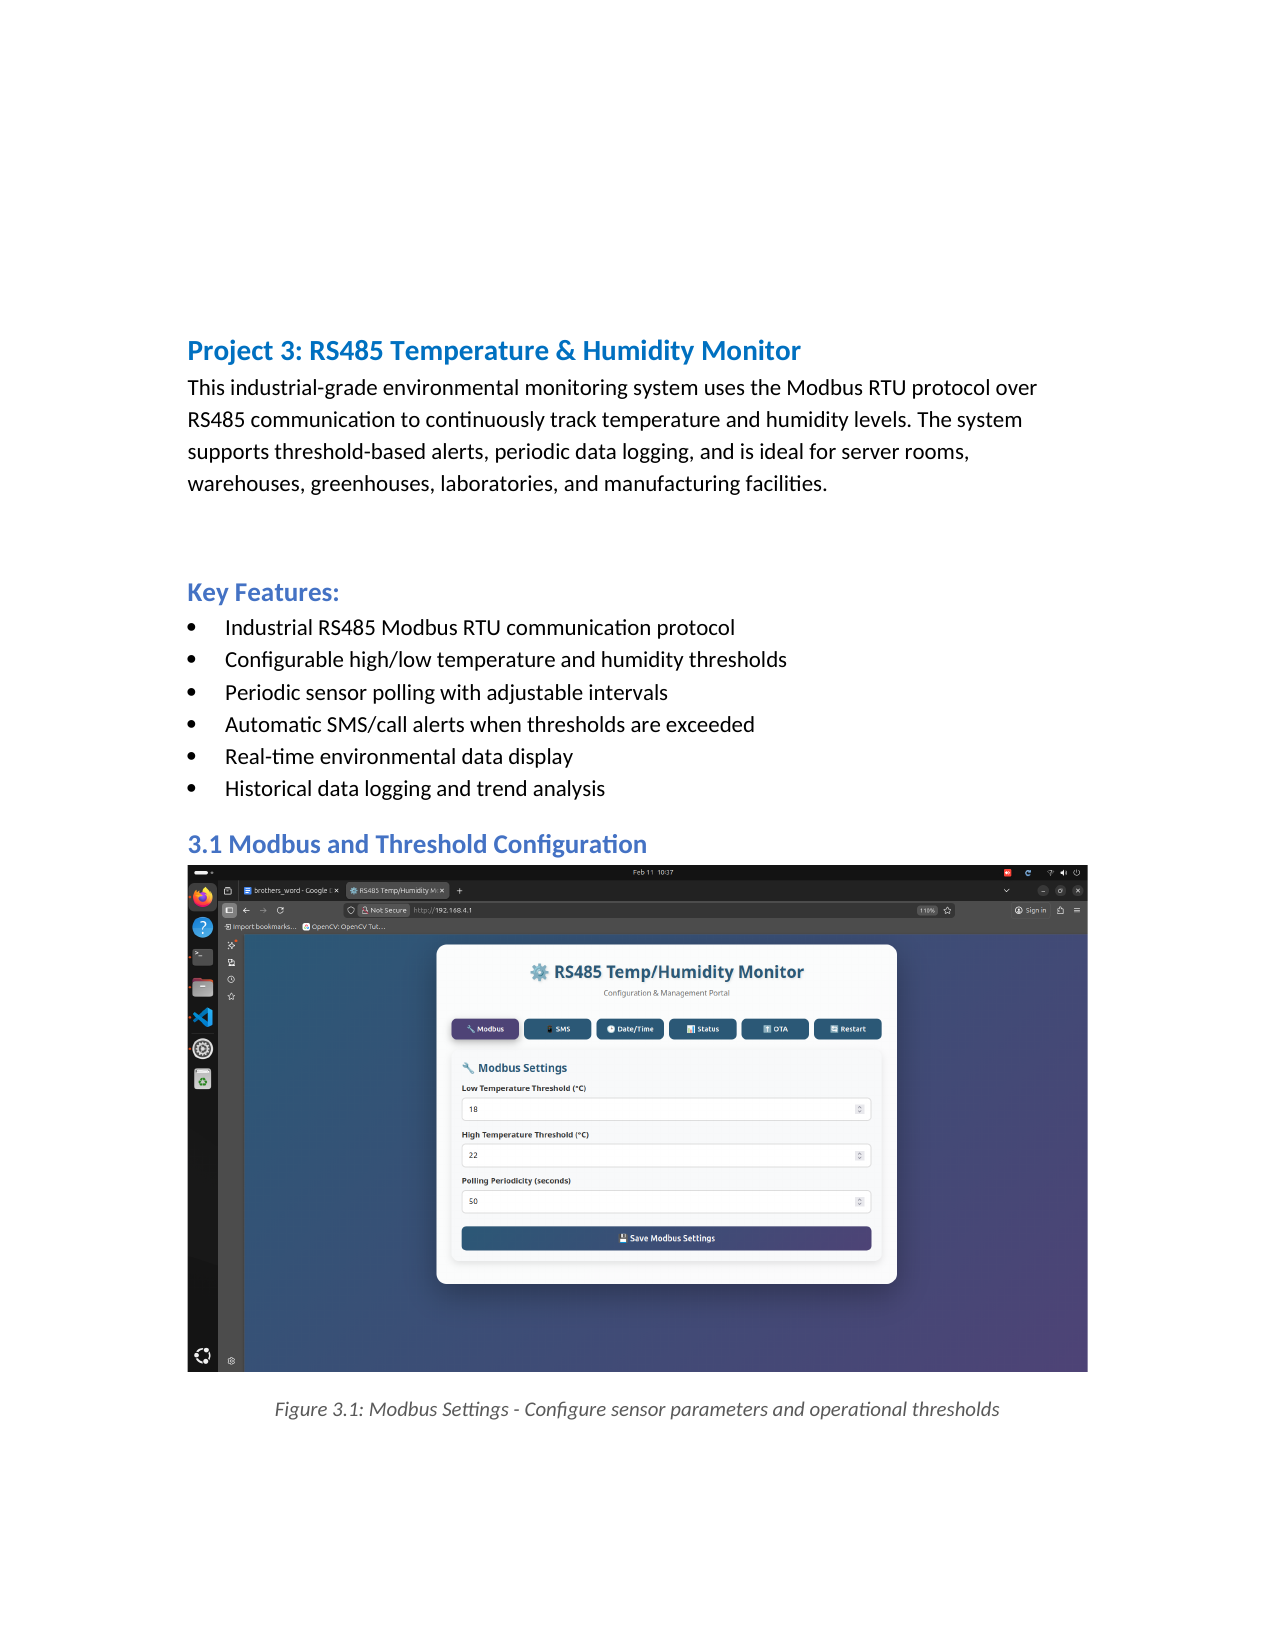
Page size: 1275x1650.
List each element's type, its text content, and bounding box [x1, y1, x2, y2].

subtitle Project 3: RS485 Temperature & Humidity Monitor [187, 332, 1087, 367]
text This industrial-grade environmental monitoring system uses the Modbus RTU protocol over RS485 communication to continuously track temperature and humidity levels. The system supports threshold-based alerts, periodic data logging, and is ideal for server rooms, warehouses, greenhouses, laboratories, and manufacturing facilities. [187, 373, 1087, 497]
list Real-time environmental data display [187, 742, 1087, 770]
subtitle 3.1 Modbus and Threshold Configuration [187, 827, 1087, 860]
list Industrial RS485 Modbus RTU communication protocol [187, 613, 1087, 641]
list Historical data logging and trend analysis [187, 774, 1087, 802]
picture [187, 865, 1088, 1372]
list Configurable high/low temperature and humidity thresholds [187, 646, 1087, 673]
subtitle Key Features: [187, 575, 1087, 608]
list Periodic sensor polling with adjustable intervals [187, 678, 1087, 706]
list Automatic SMS/call alerts when thresholds are exceeded [187, 710, 1087, 738]
text Figure 3.1: Modbus Settings - Configure sensor parameters and operational thresholds [187, 1396, 1087, 1422]
